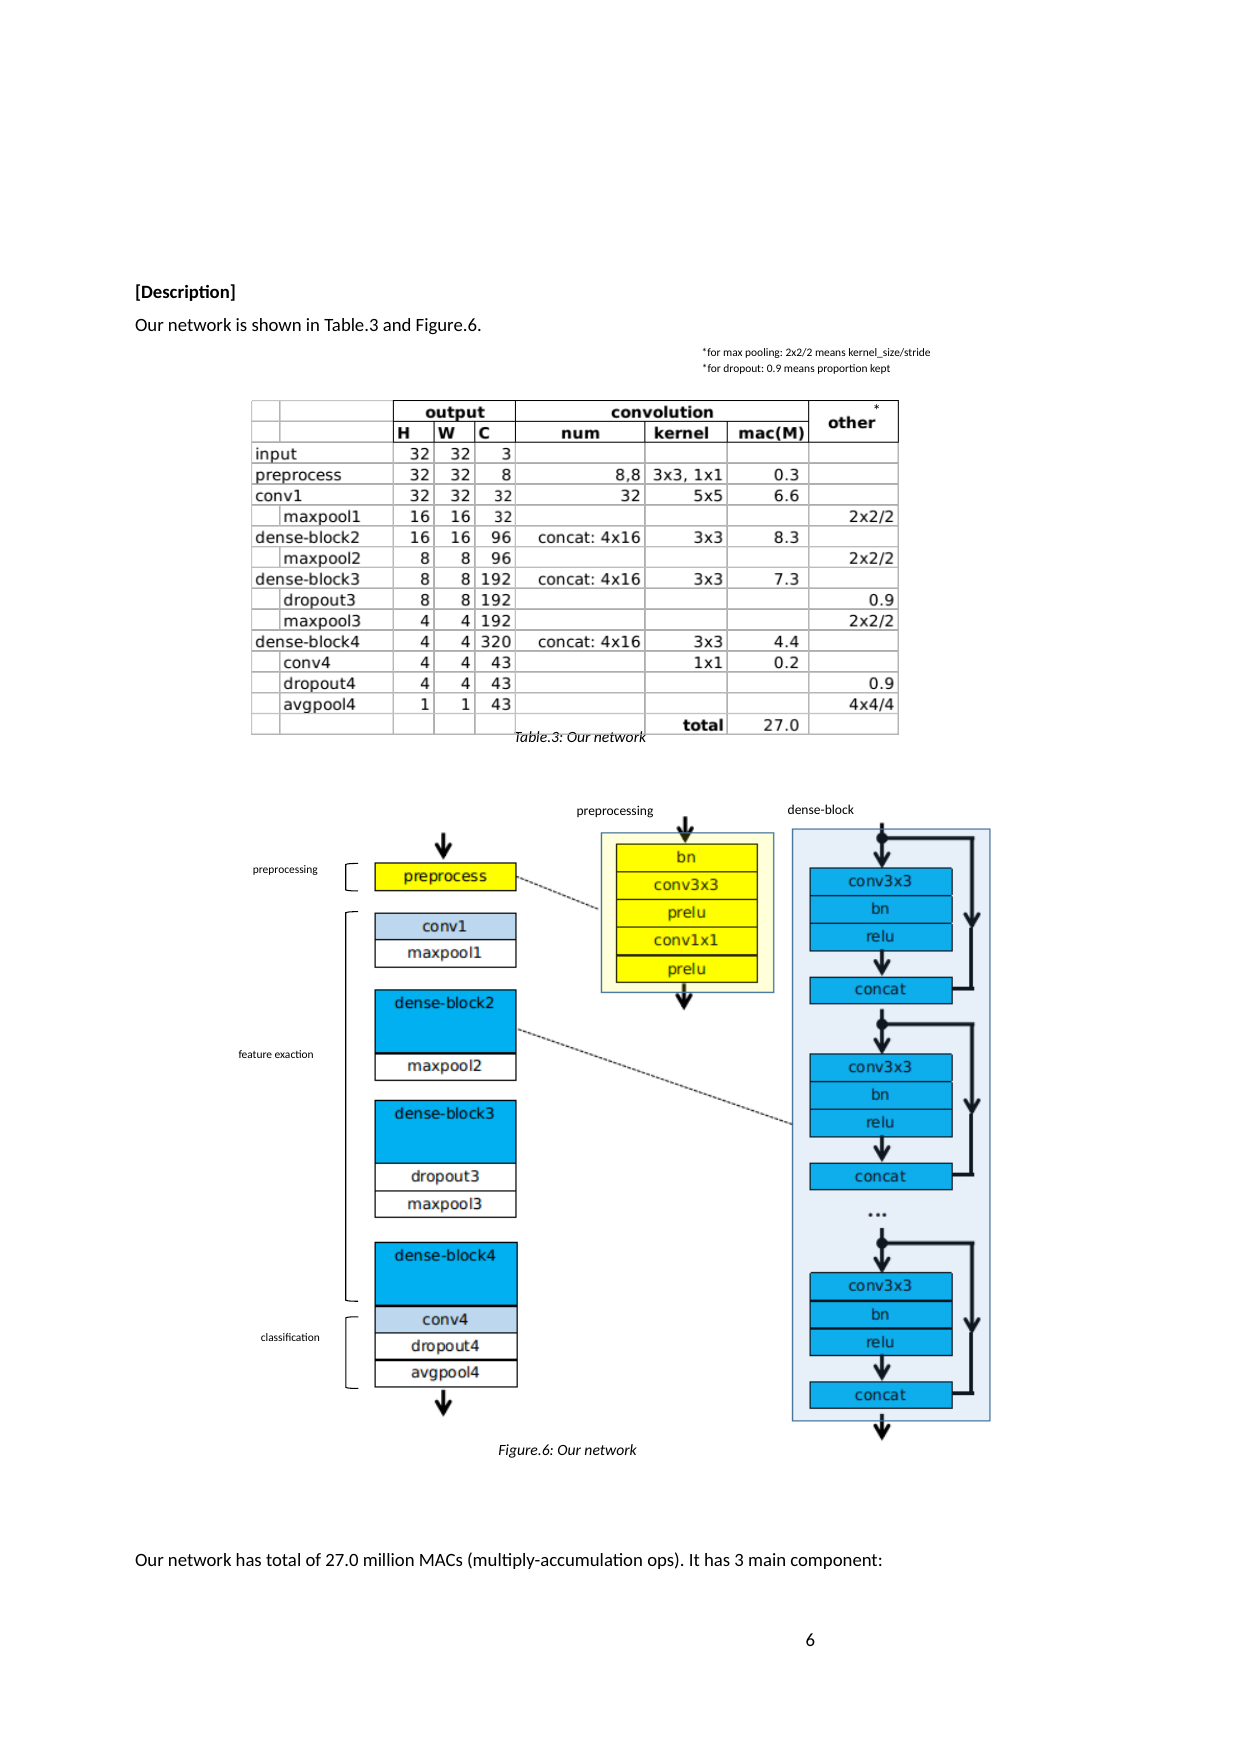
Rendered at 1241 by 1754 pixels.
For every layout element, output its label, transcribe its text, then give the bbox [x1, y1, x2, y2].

picture [251, 400, 901, 737]
list Our network is shown in Table.3 and Figure.6. [135, 308, 1106, 341]
list [Description] [135, 276, 1106, 308]
picture [347, 816, 1046, 1448]
list Our network has total of 27.0 million MACs (multiply-accumulation ops). It has 3 main component: [135, 1543, 1106, 1576]
